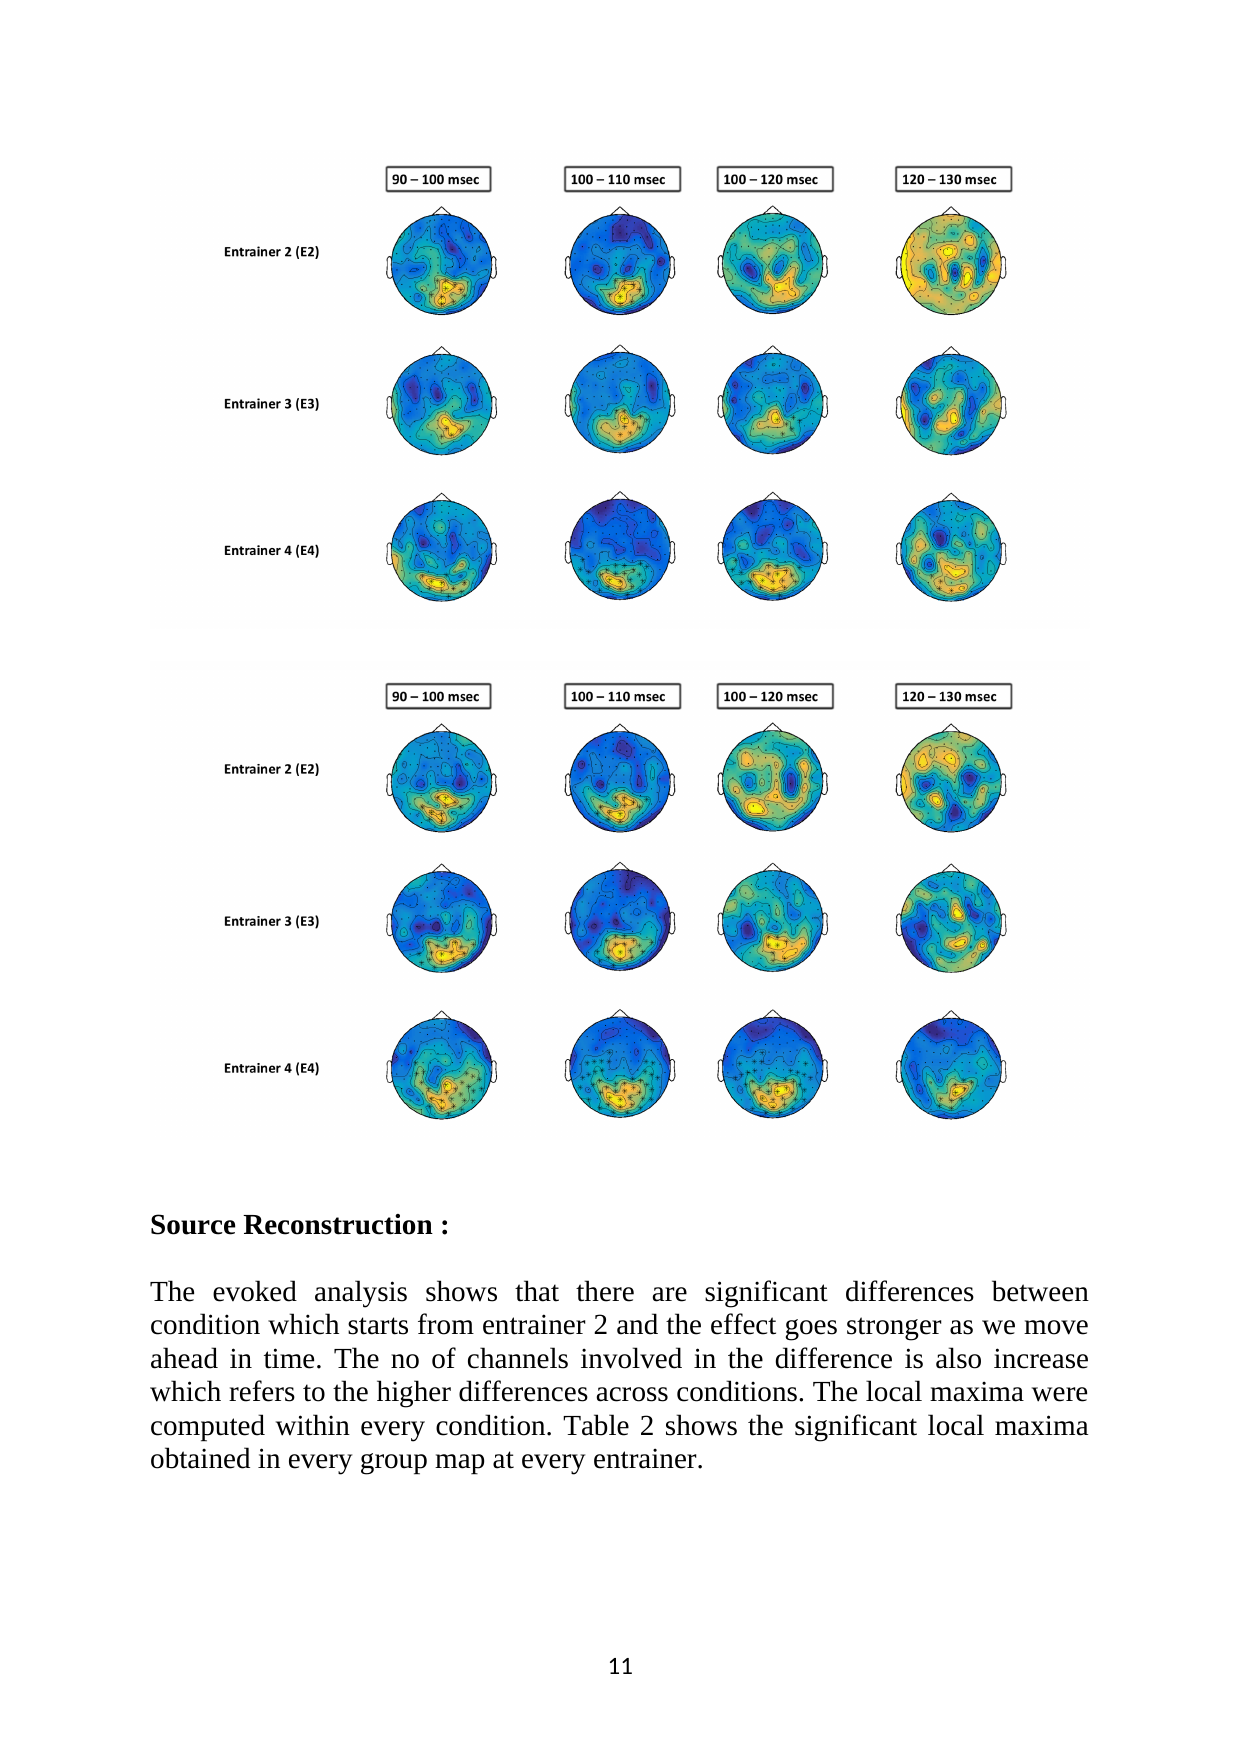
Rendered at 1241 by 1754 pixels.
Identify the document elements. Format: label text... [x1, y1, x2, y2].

text Source Reconstruction : [150, 1207, 1090, 1240]
text The evoked analysis shows that there are significant differences between condition which starts from entrainer 2 and the effect goes stronger as we move ahead in time. The no of channels involved in the difference is also increase which refers to the higher differences across conditions. The local maxima were computed within every condition. Table 2 shows the significant local maxima obtained in every group map at every entrainer. [150, 1274, 1090, 1475]
picture [150, 150, 1090, 629]
picture [150, 661, 1090, 1140]
